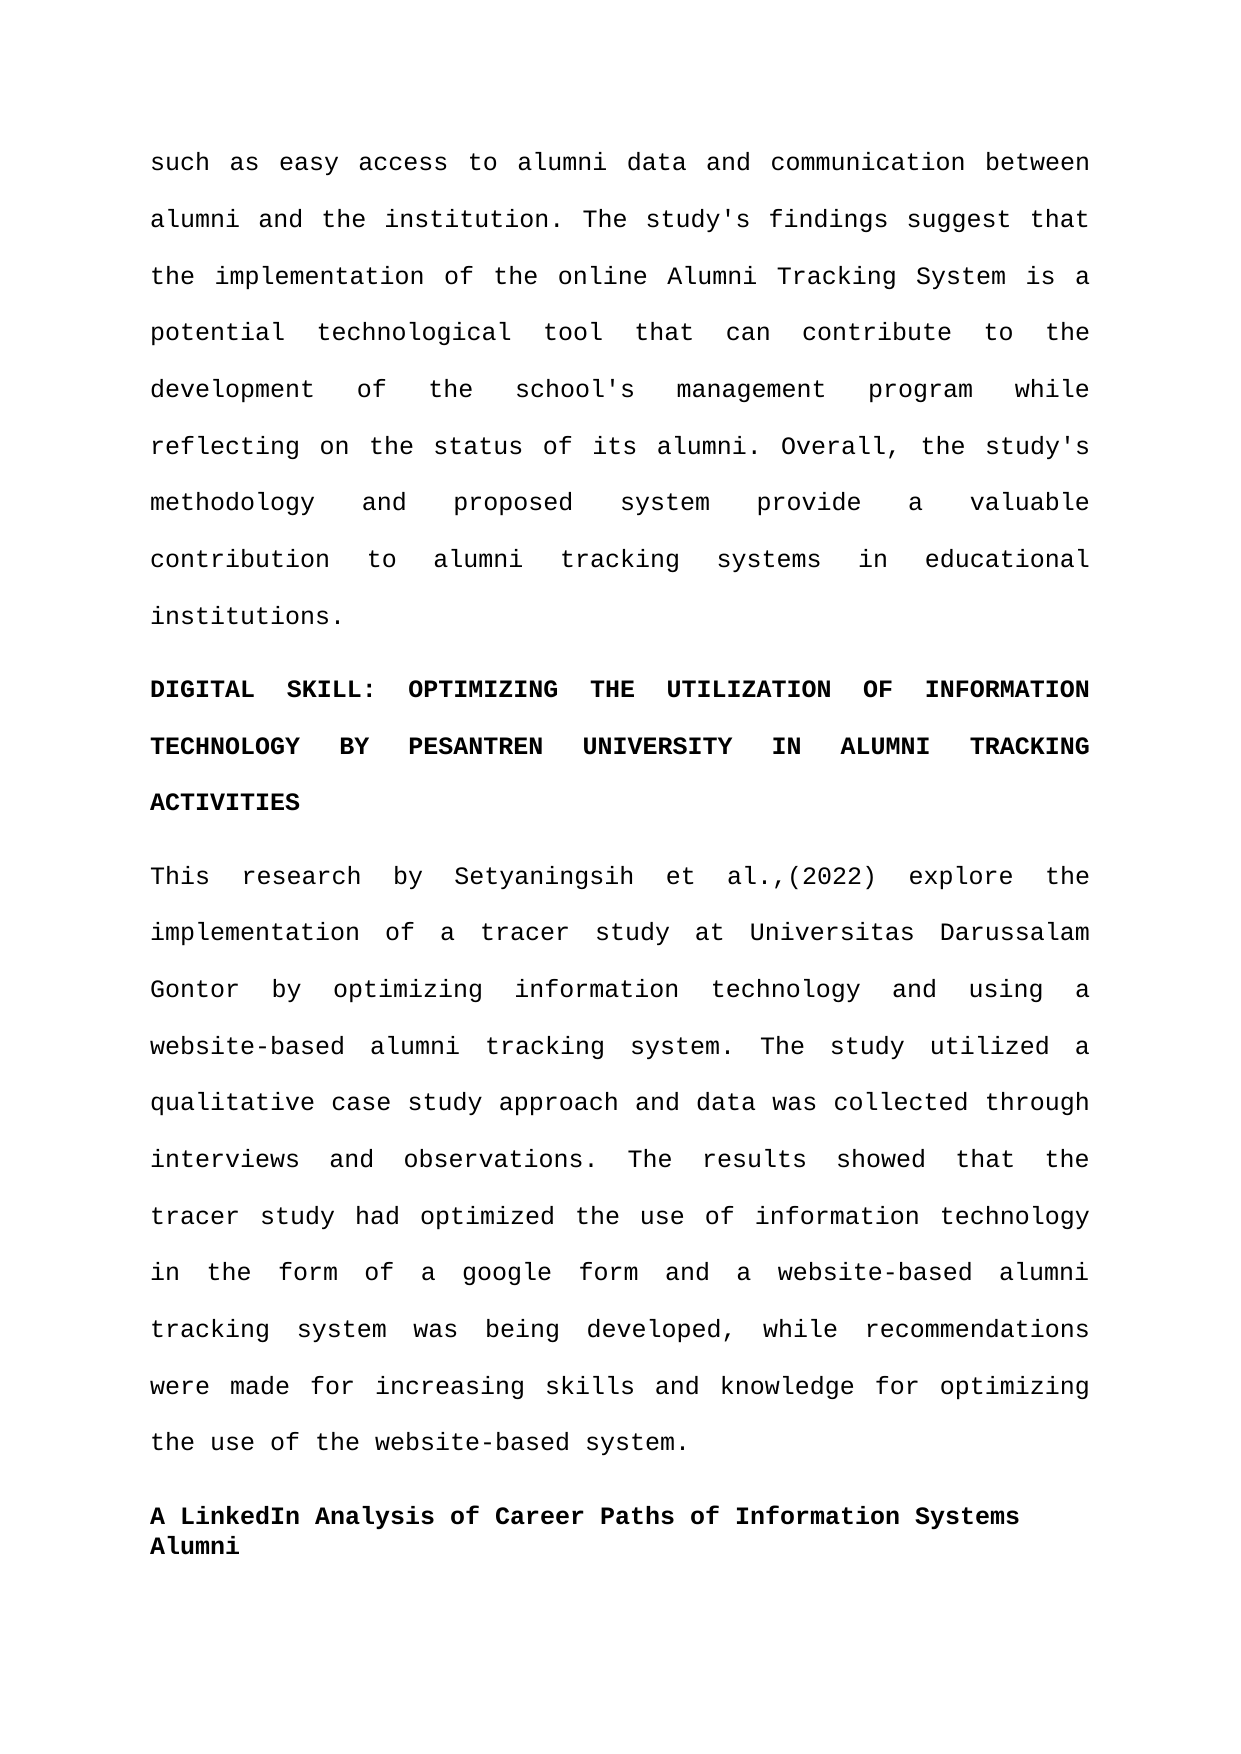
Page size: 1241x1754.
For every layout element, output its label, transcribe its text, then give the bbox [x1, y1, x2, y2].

text A LinkedIn Analysis of Career Paths of Information Systems Alumni [150, 1503, 1090, 1562]
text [150, 150, 1090, 632]
text DIGITAL SKILL: OPTIMIZING THE UTILIZATION OF INFORMATION TECHNOLOGY BY PESANTREN UNIVERSITY IN ALUMNI TRACKING ACTIVITIES [150, 677, 1090, 818]
text This research by Setyaningsih et al.,(2022) explore the implementation of a tracer study at Universitas Darussalam Gontor by optimizing information technology and using a website-based alumni tracking system. The study utilized a qualitative case study approach and data was collected through interviews and observations. The results showed that the tracer study had optimized the use of information technology in the form of a google form and a website-based alumni tracking system was being developed, while recommendations were made for increasing skills and knowledge for optimizing the use of the website-based system. [150, 863, 1090, 1458]
